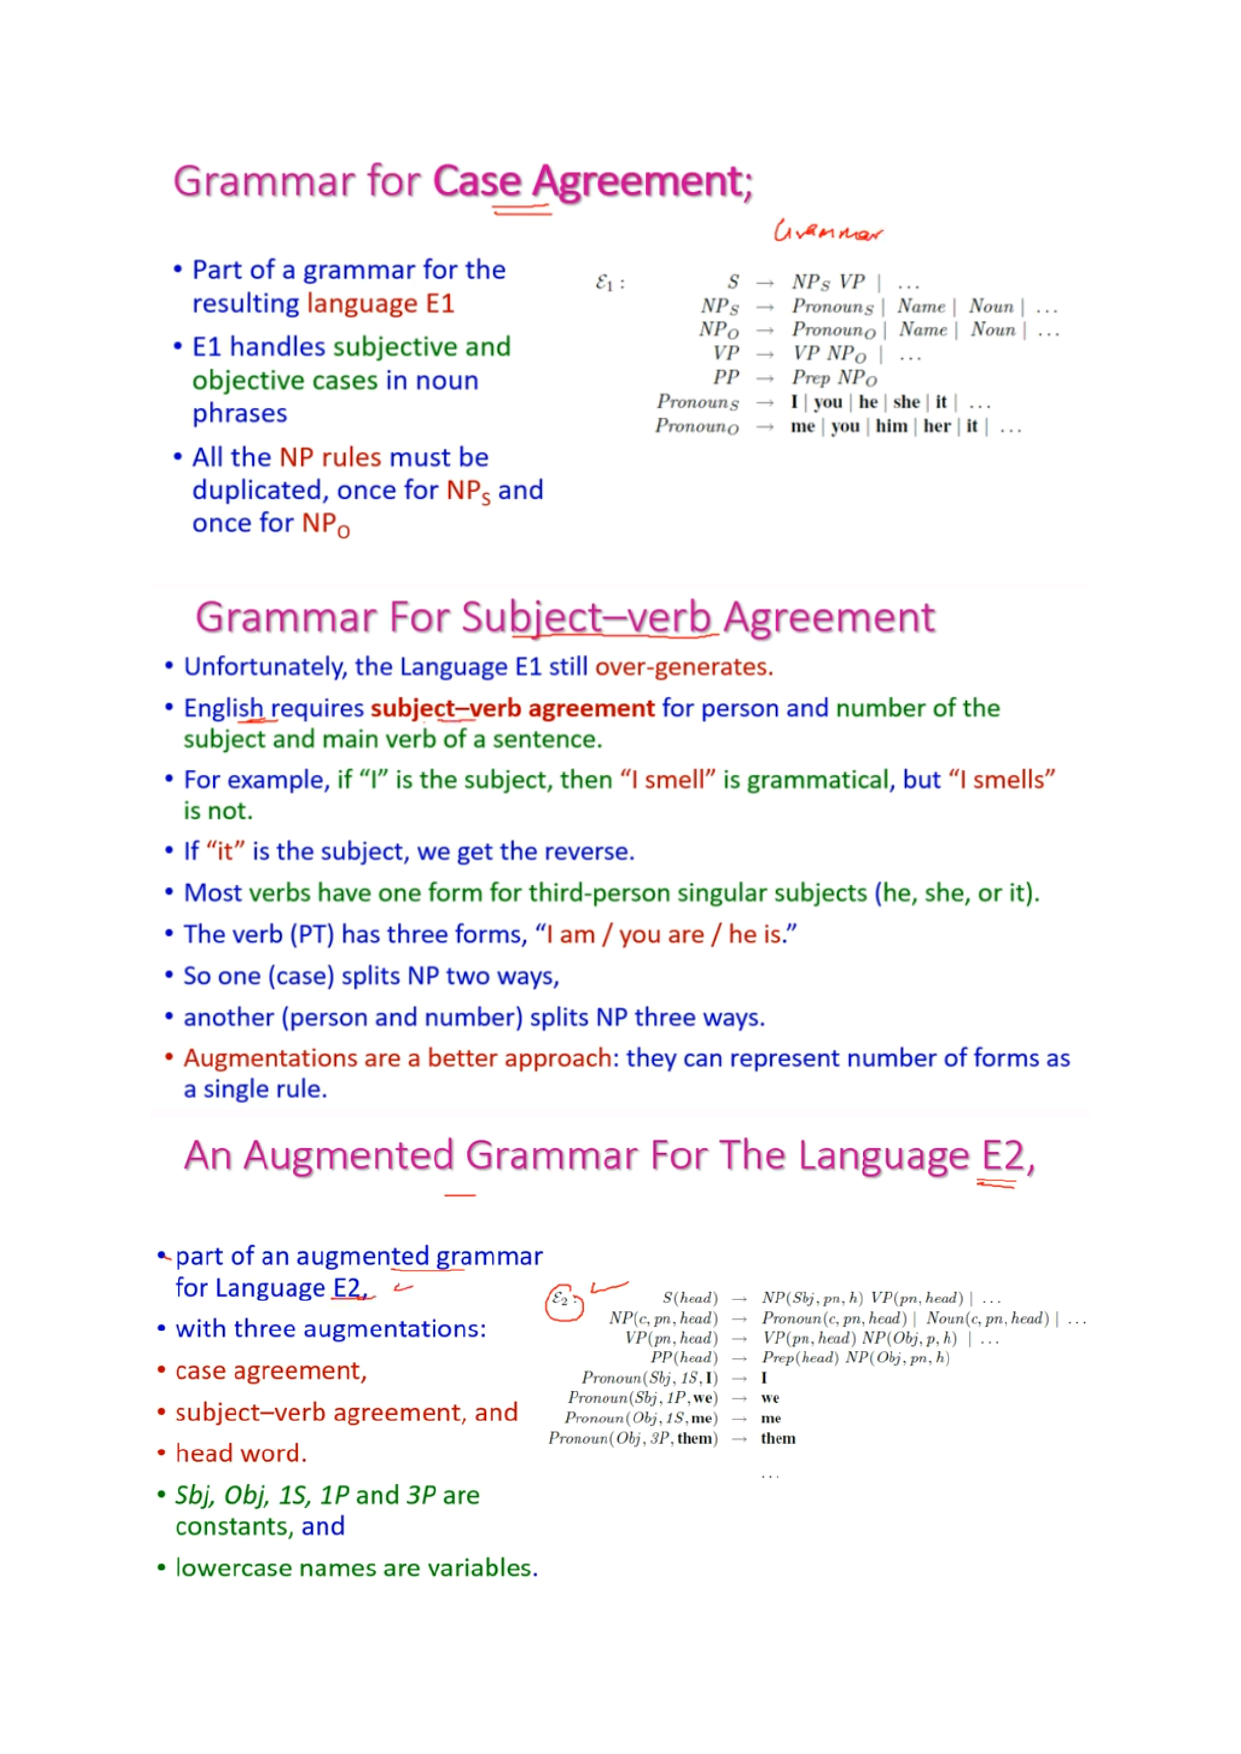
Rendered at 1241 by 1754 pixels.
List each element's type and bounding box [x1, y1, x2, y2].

picture [150, 1121, 1091, 1600]
picture [150, 584, 1091, 1118]
picture [150, 150, 1091, 581]
